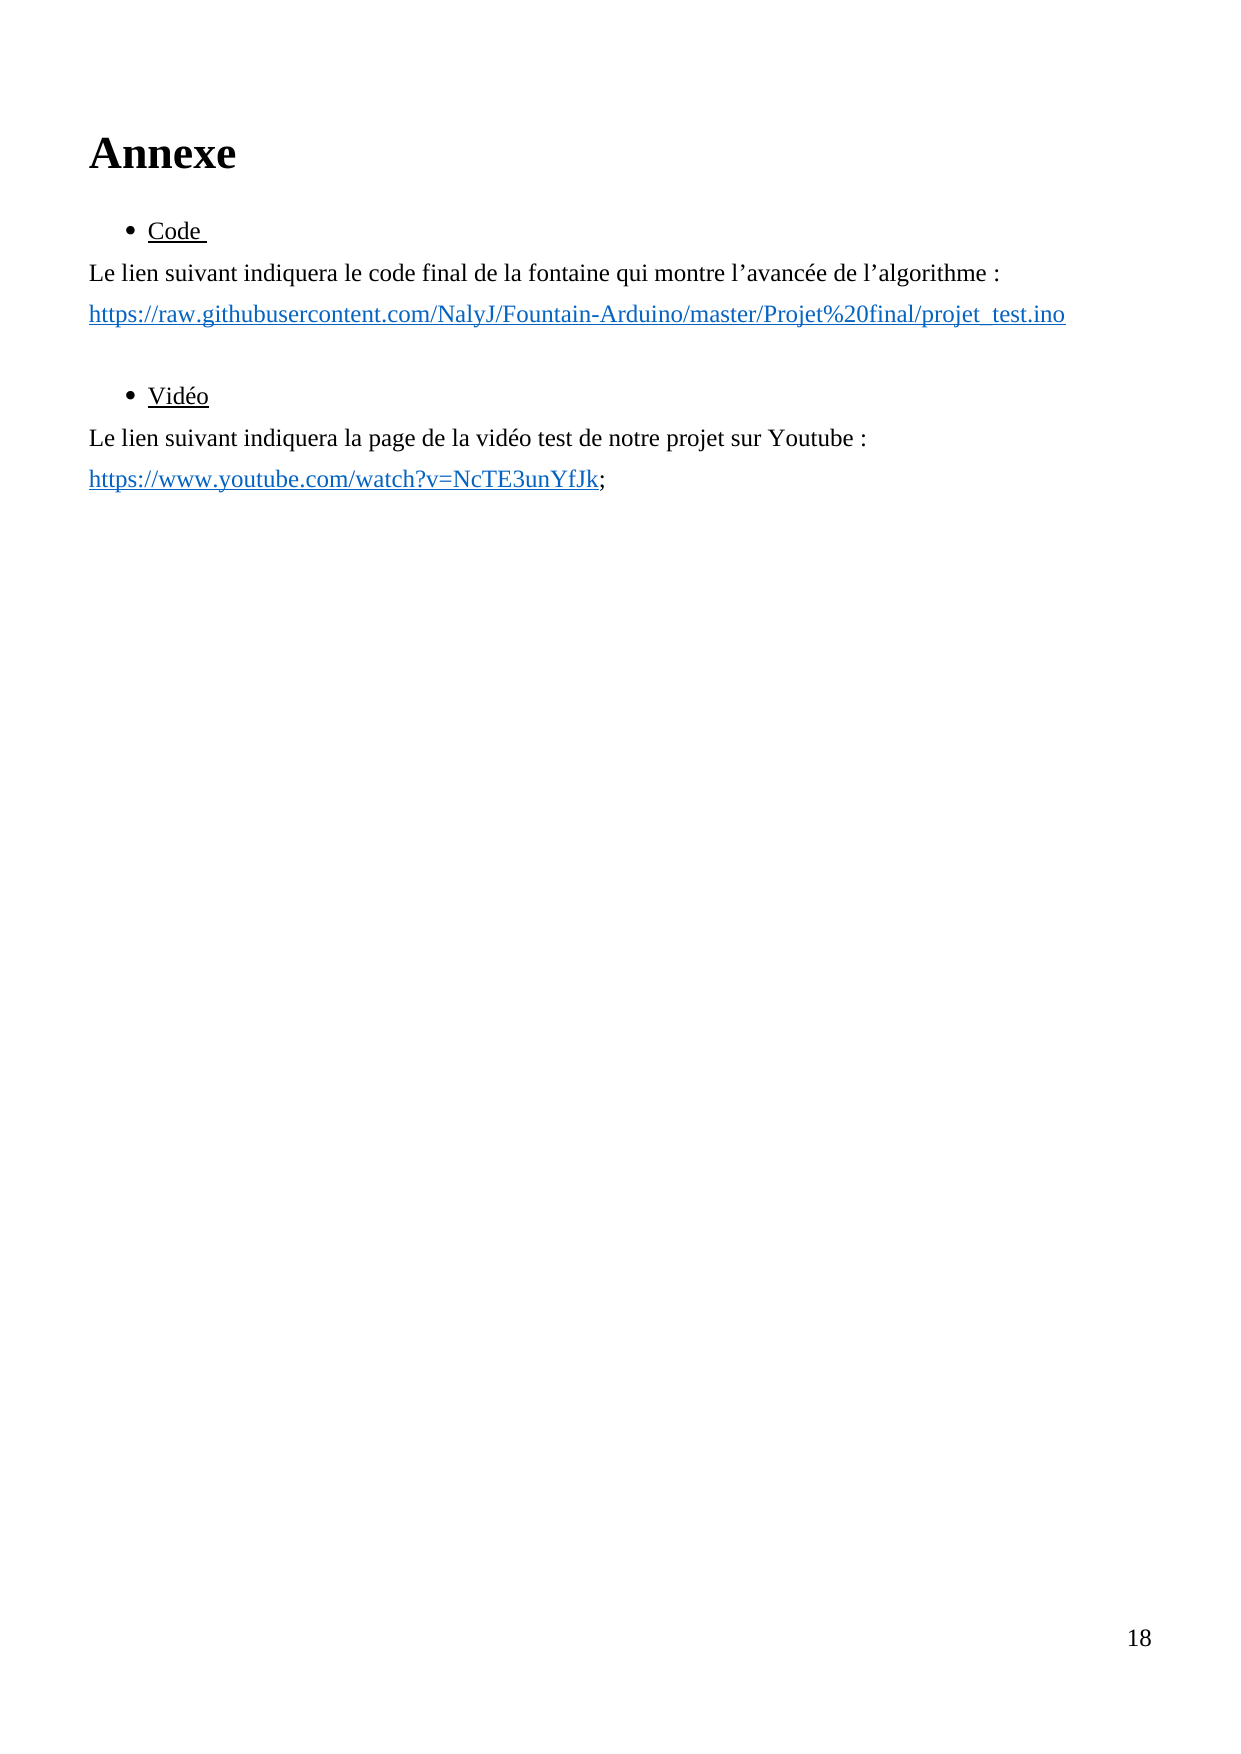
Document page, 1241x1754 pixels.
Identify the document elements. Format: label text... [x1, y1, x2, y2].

subtitle Annexe [89, 126, 1152, 179]
list Vidéo [126, 381, 1152, 410]
text Le lien suivant indiquera le code final de la fontaine qui montre l’avancée de l’algorithme : [89, 258, 1152, 286]
text https://www.youtube.com/watch?v=NcTE3unYfJk; [89, 464, 1152, 493]
text https://raw.githubusercontent.com/NalyJ/Fountain-Arduino/master/Projet%20final/projet_test.ino [89, 299, 1152, 328]
list Code [126, 216, 1152, 245]
text Le lien suivant indiquera la page de la vidéo test de notre projet sur Youtube : [89, 423, 1152, 451]
